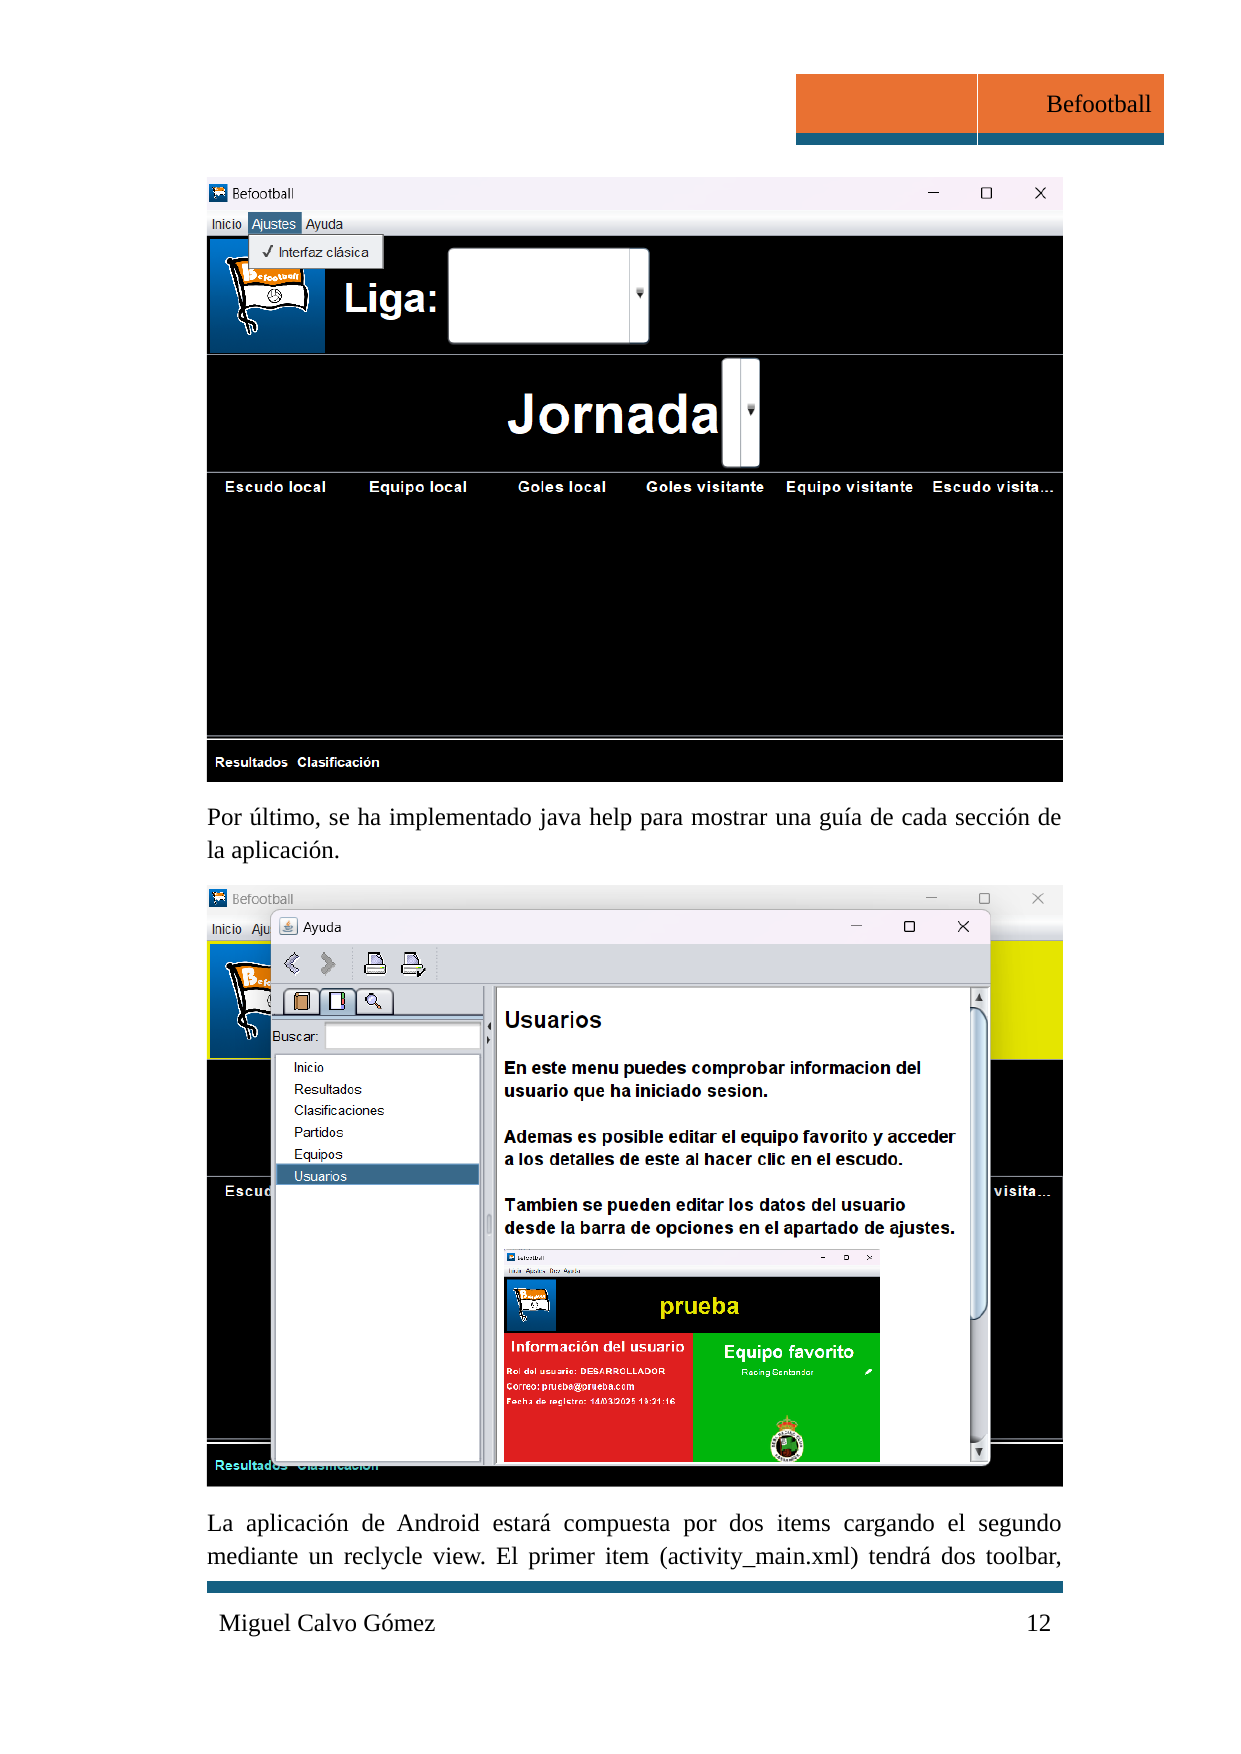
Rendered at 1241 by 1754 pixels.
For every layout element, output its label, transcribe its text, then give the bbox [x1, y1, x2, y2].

picture [206, 177, 1063, 782]
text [207, 1508, 1063, 1570]
picture [206, 885, 1063, 1487]
text Por último, se ha implementado java help para mostrar una guía de cada sección de la aplicación. [207, 802, 1063, 864]
